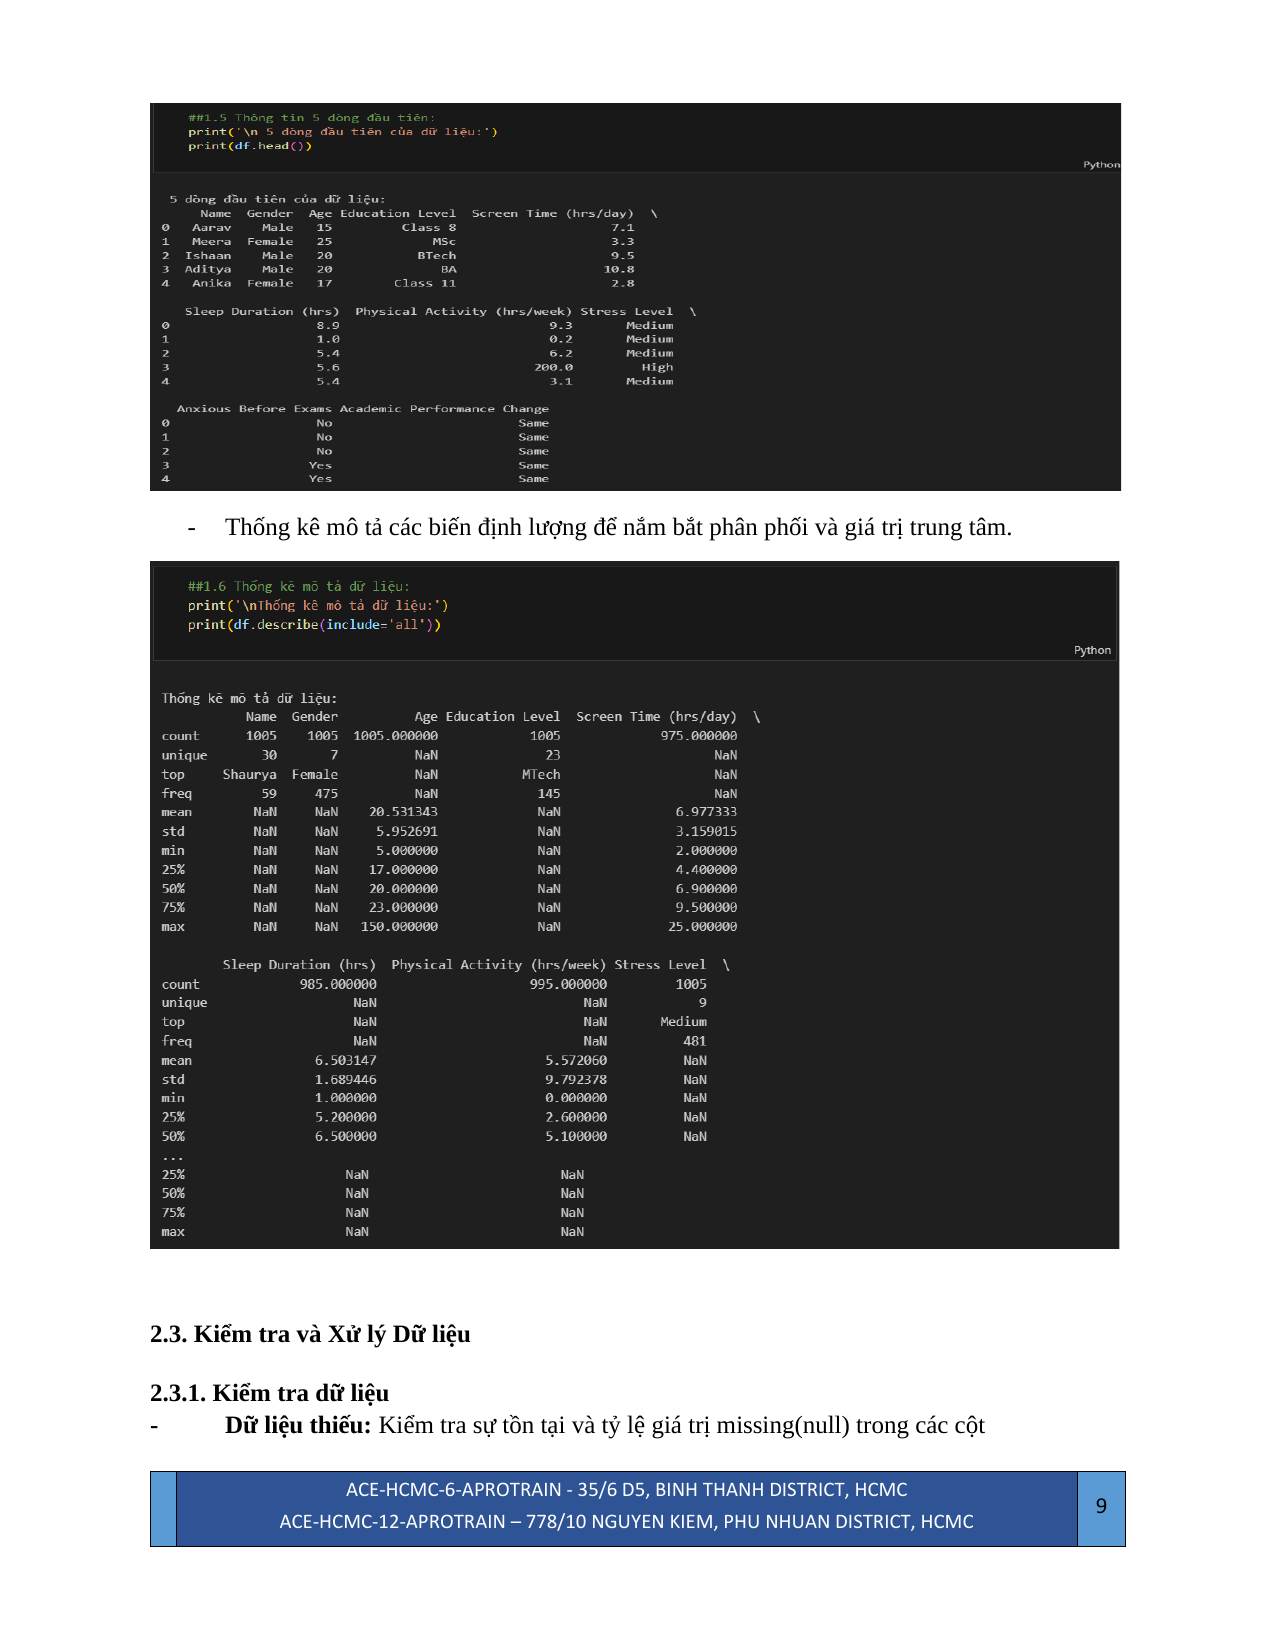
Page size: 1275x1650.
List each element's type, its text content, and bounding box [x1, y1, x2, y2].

picture [150, 561, 1120, 1249]
list Thống kê mô tả các biến định lượng để nắm bắt phân phối và giá trị trung tâm. [187, 512, 1124, 541]
text - Dữ liệu thiếu: Kiểm tra sự tồn tại và tỷ lệ giá trị missing(null) trong các cột [150, 1411, 1124, 1439]
subtitle 2.3. Kiểm tra và Xử lý Dữ liệu [150, 1319, 1124, 1348]
subtitle 2.3.1. Kiểm tra dữ liệu [150, 1378, 1124, 1406]
picture [150, 103, 1122, 491]
